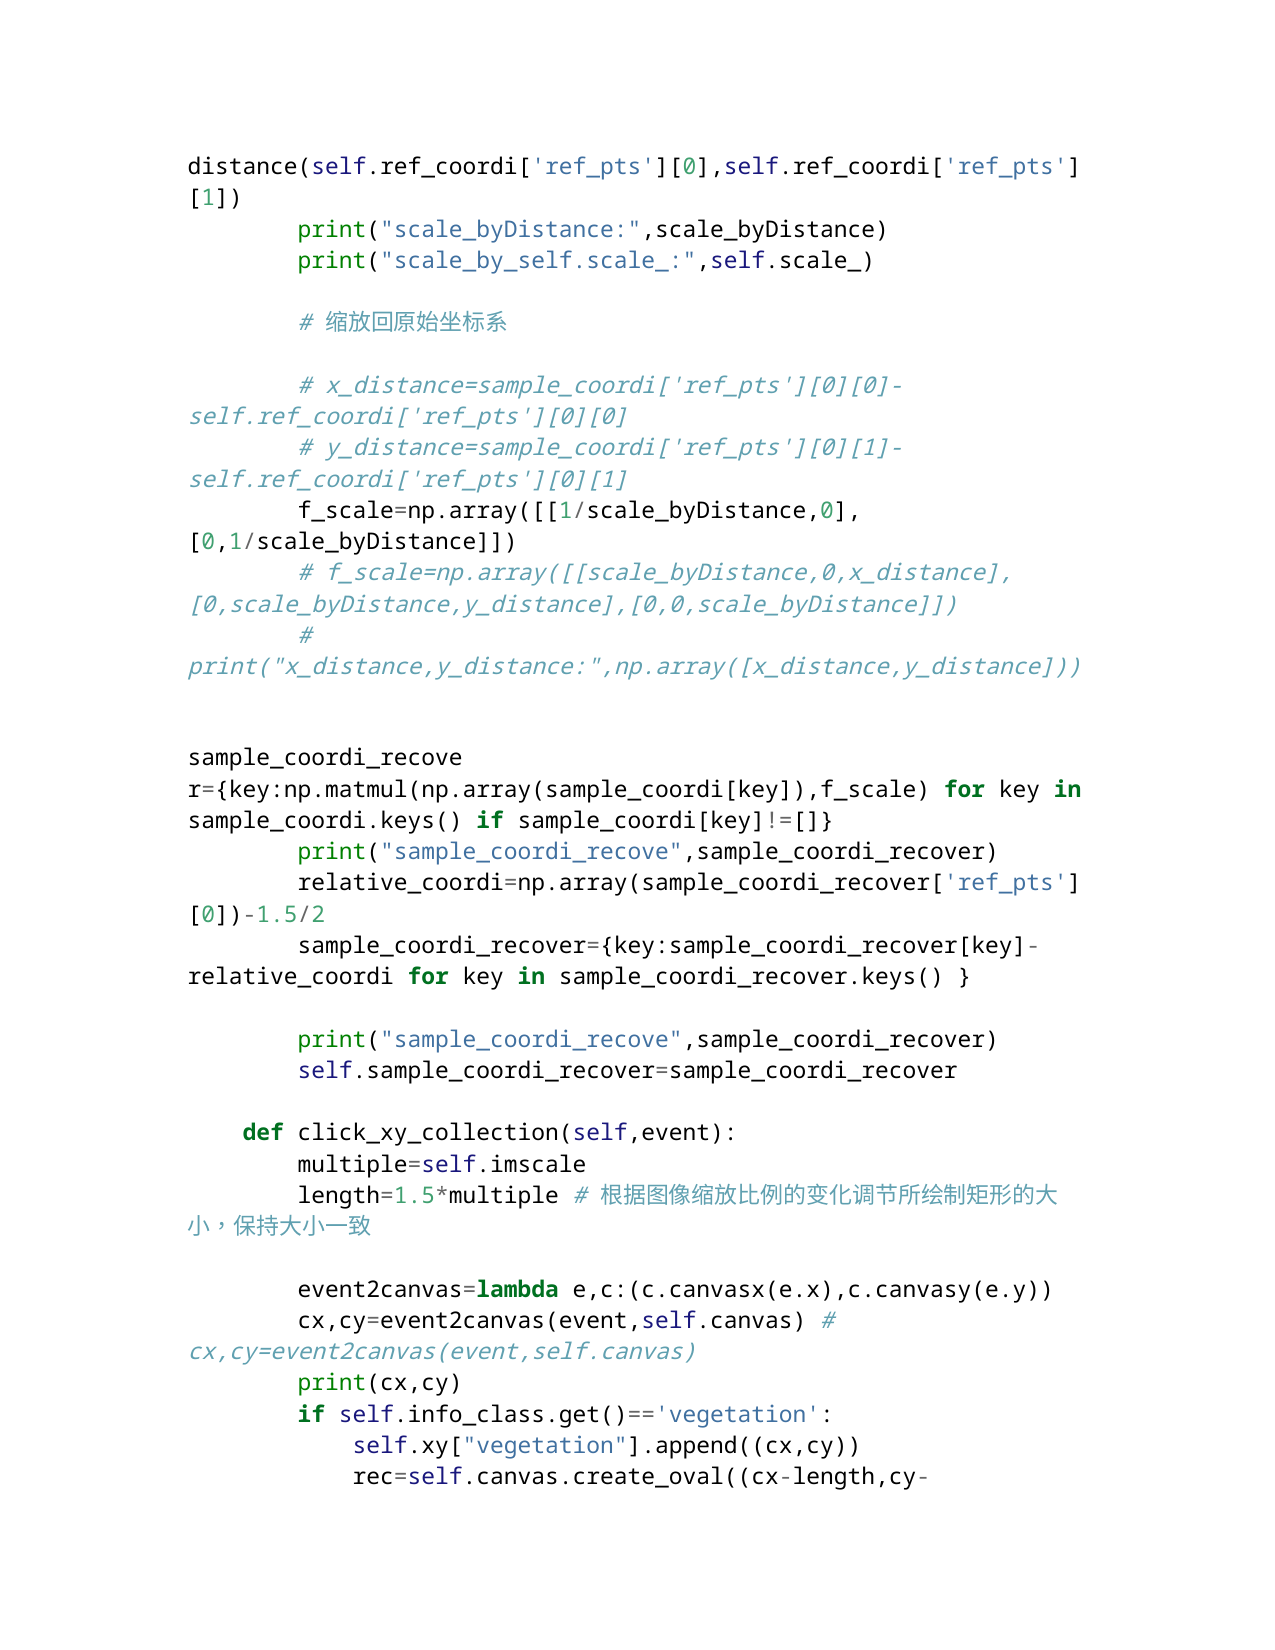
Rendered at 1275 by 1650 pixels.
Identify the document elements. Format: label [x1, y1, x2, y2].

text [187, 150, 1087, 1491]
